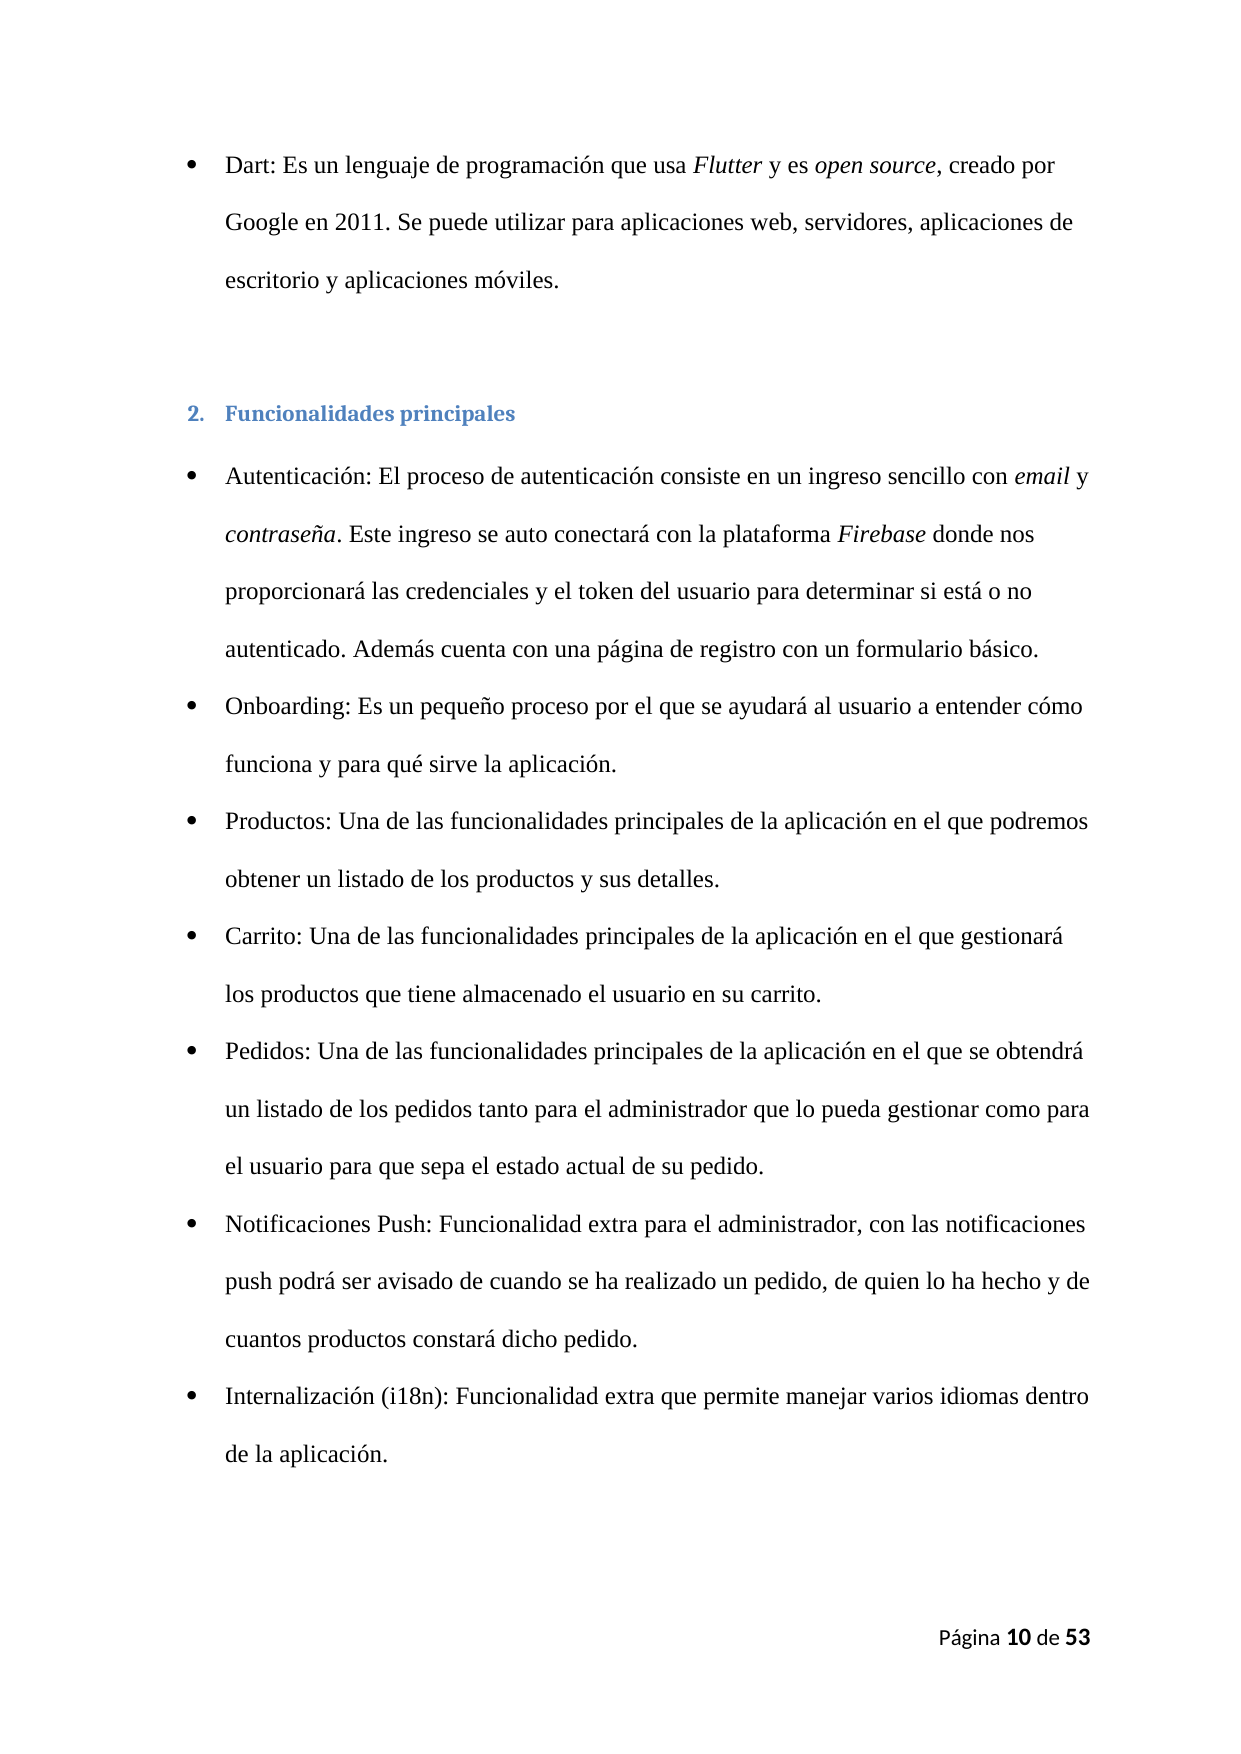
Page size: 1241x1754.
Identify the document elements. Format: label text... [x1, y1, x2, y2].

list Productos: Una de las funcionalidades principales de la aplicación en el que podremos obtener un listado de los productos y sus detalles. [187, 806, 1090, 892]
list Dart: Es un lenguaje de programación que usa Flutter y es open source, creado por Google en 2011. Se puede utilizar para aplicaciones web, servidores, aplicaciones de escritorio y aplicaciones móviles. [187, 150, 1090, 294]
list Notificaciones Push: Funcionalidad extra para el administrador, con las notificaciones push podrá ser avisado de cuando se ha realizado un pedido, de quien lo ha hecho y de cuantos productos constará dicho pedido. [187, 1209, 1090, 1352]
list Pedidos: Una de las funcionalidades principales de la aplicación en el que se obtendrá un listado de los pedidos tanto para el administrador que lo pueda gestionar como para el usuario para que sepa el estado actual de su pedido. [187, 1036, 1090, 1180]
list Autenticación: El proceso de autenticación consiste en un ingreso sencillo con email y contraseña. Este ingreso se auto conectará con la plataforma Firebase donde nos proporcionará las credenciales y el token del usuario para determinar si está o no autenticado. Además cuenta con una página de registro con un formulario básico. [187, 461, 1090, 662]
subtitle Funcionalidades principales [187, 401, 1090, 457]
list Onboarding: Es un pequeño proceso por el que se ayudará al usuario a entender cómo funciona y para qué sirve la aplicación. [187, 691, 1090, 777]
list Internalización (i18n): Funcionalidad extra que permite manejar varios idiomas dentro de la aplicación. [187, 1381, 1090, 1467]
list Carrito: Una de las funcionalidades principales de la aplicación en el que gestionará los productos que tiene almacenado el usuario en su carrito. [187, 921, 1090, 1007]
